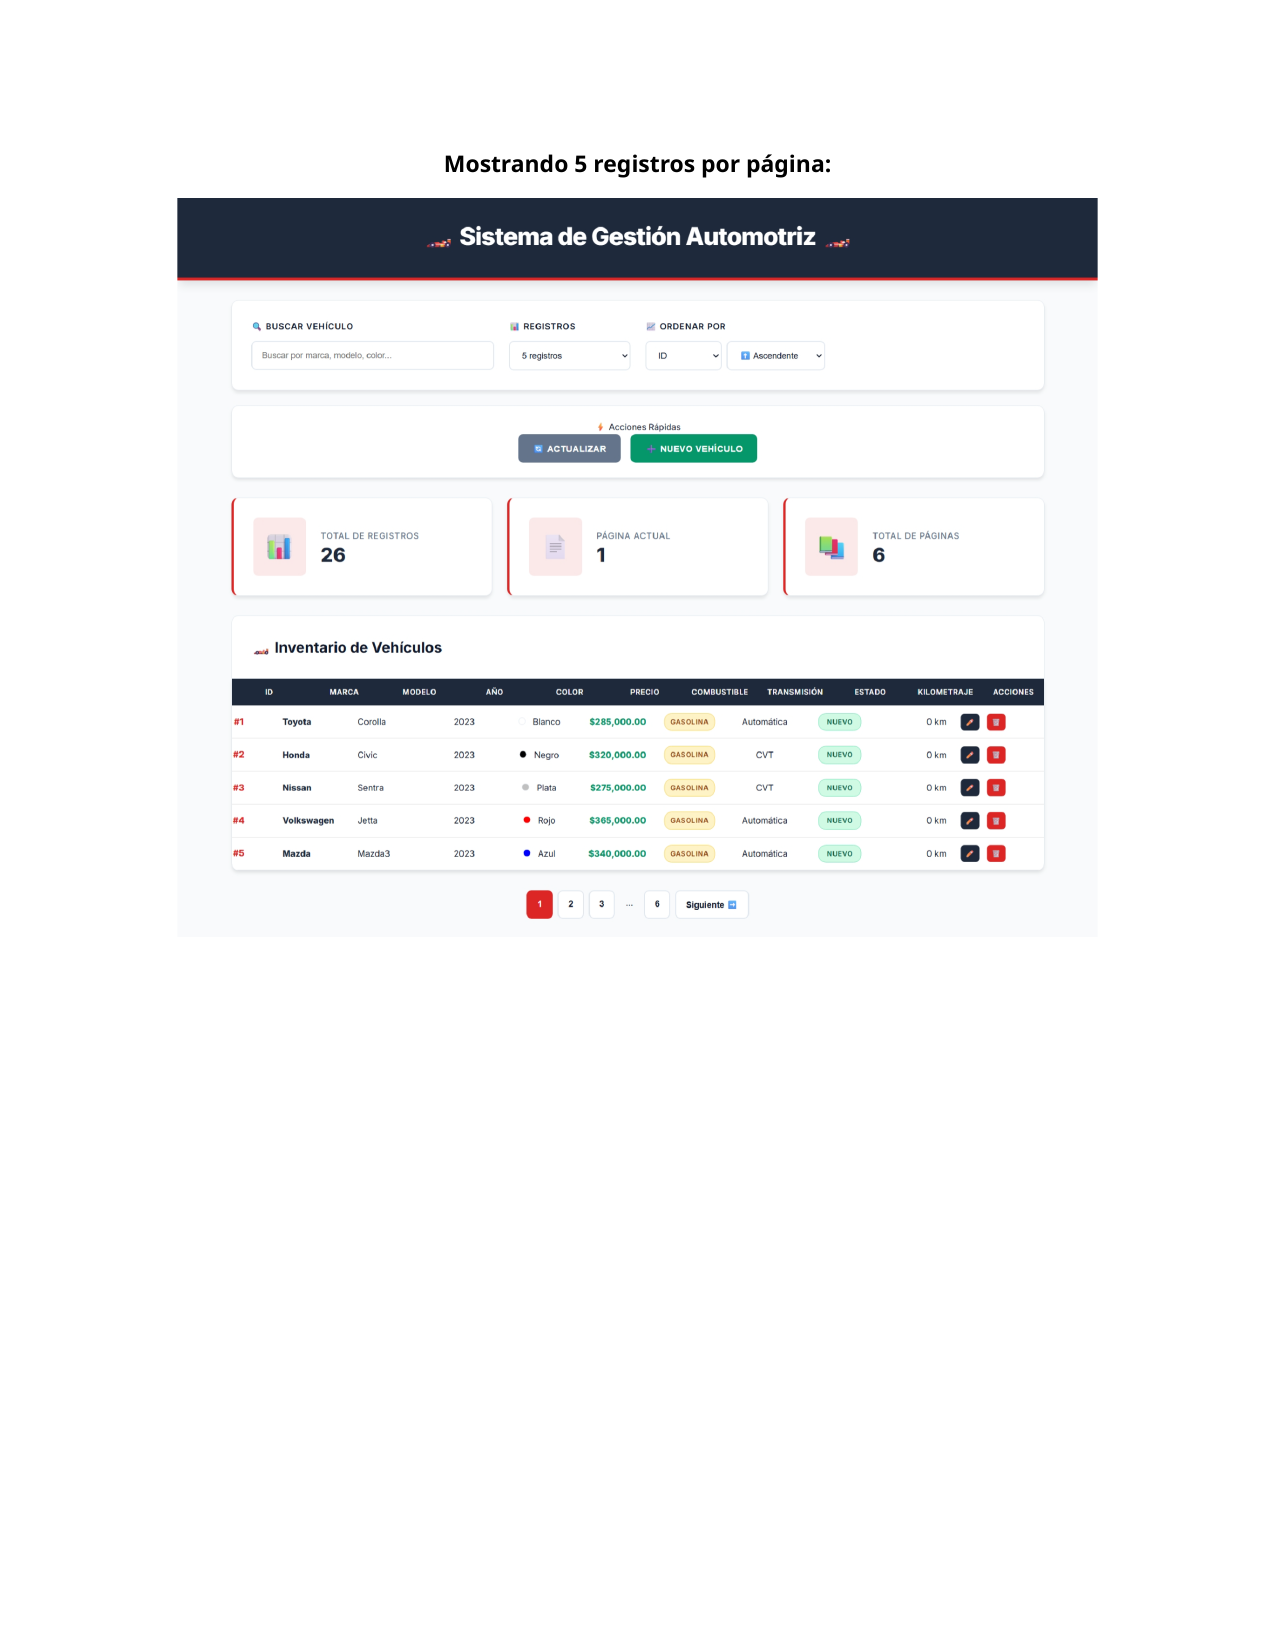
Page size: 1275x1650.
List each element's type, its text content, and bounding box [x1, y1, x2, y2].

picture [177, 198, 1098, 937]
text Mostrando 5 registros por página: [177, 148, 1098, 179]
